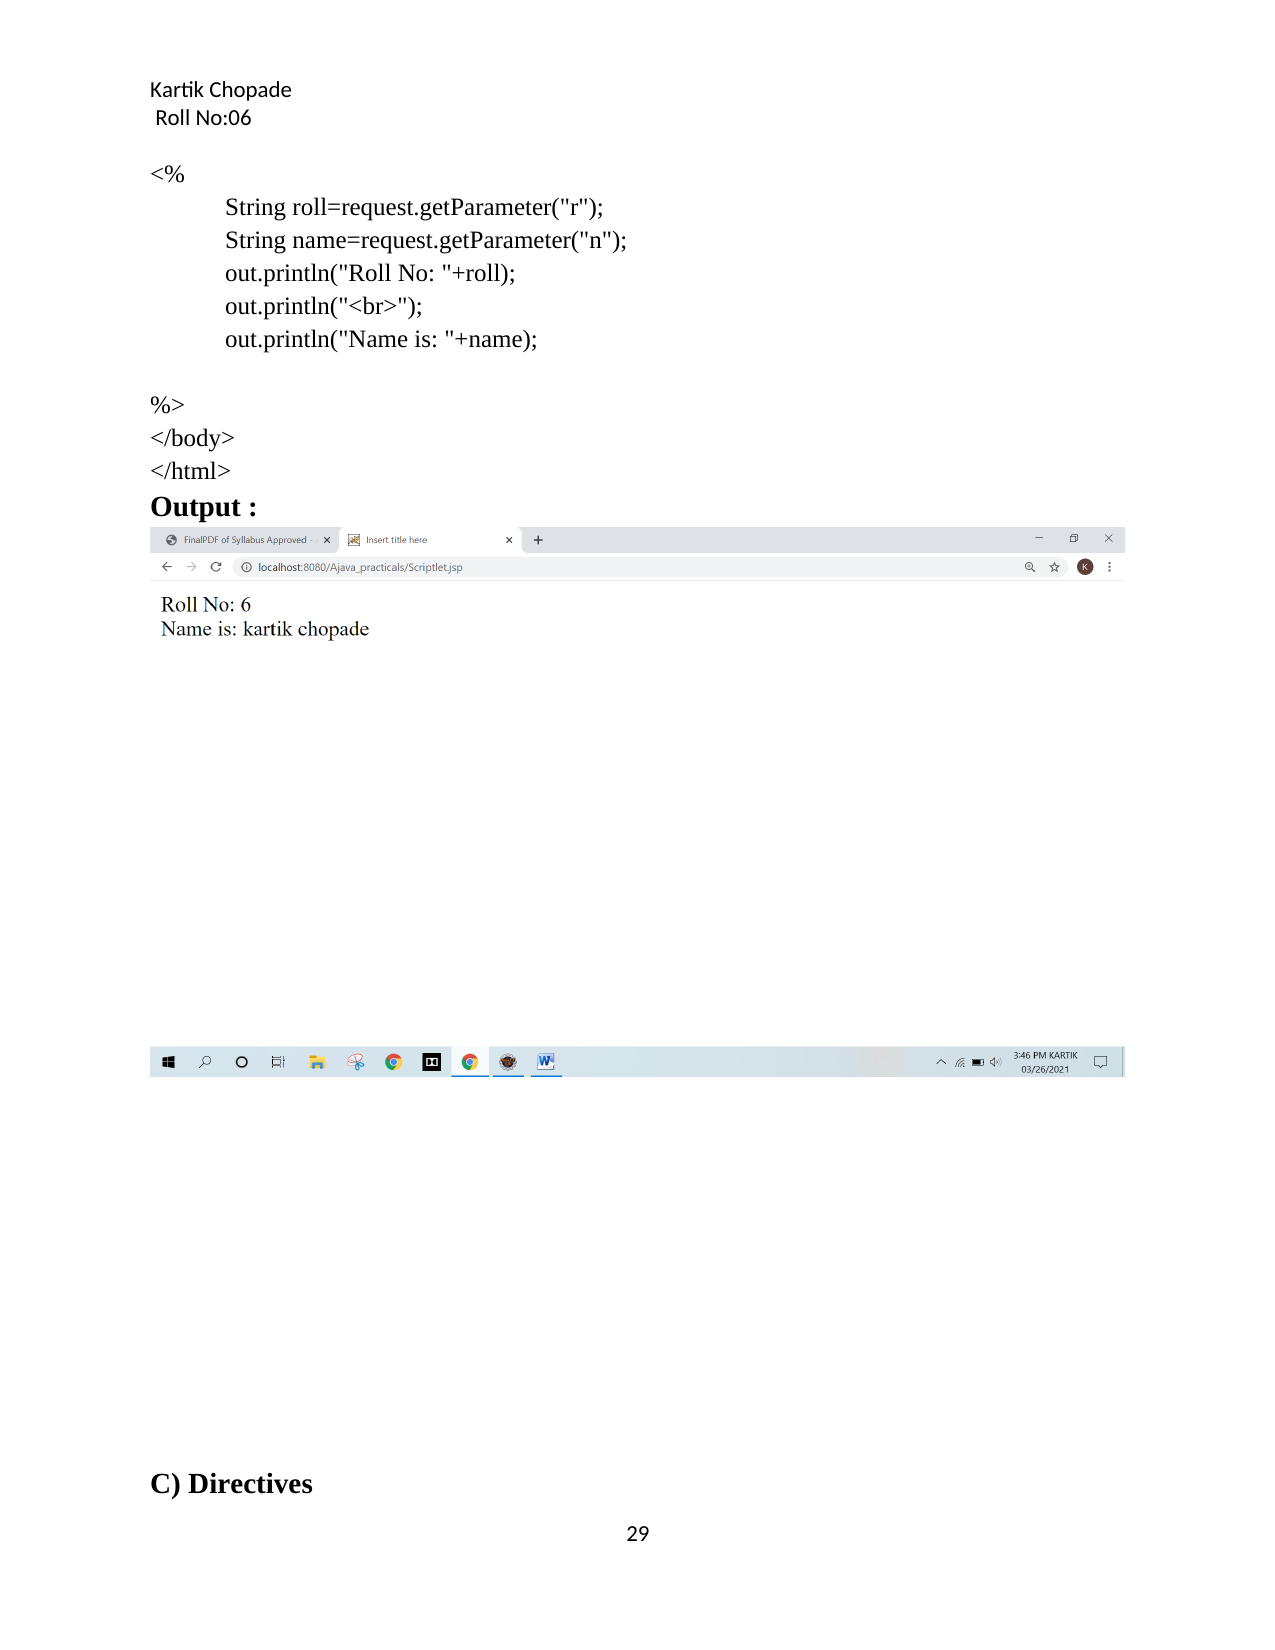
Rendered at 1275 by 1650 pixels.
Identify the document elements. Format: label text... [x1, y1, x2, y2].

text Output : [150, 489, 1125, 523]
text </html> [150, 456, 1125, 485]
text %> [150, 390, 1125, 419]
text <% [150, 159, 1125, 188]
text String name=request.getParameter("n"); [150, 225, 1125, 254]
text </body> [150, 423, 1125, 452]
picture [150, 527, 1125, 1077]
text out.println("Name is: "+name); [150, 324, 1125, 353]
text out.println("<br>"); [150, 291, 1125, 320]
text out.println("Roll No: "+roll); [150, 258, 1125, 287]
text C) Directives [150, 1466, 1125, 1499]
text String roll=request.getParameter("r"); [150, 192, 1125, 221]
